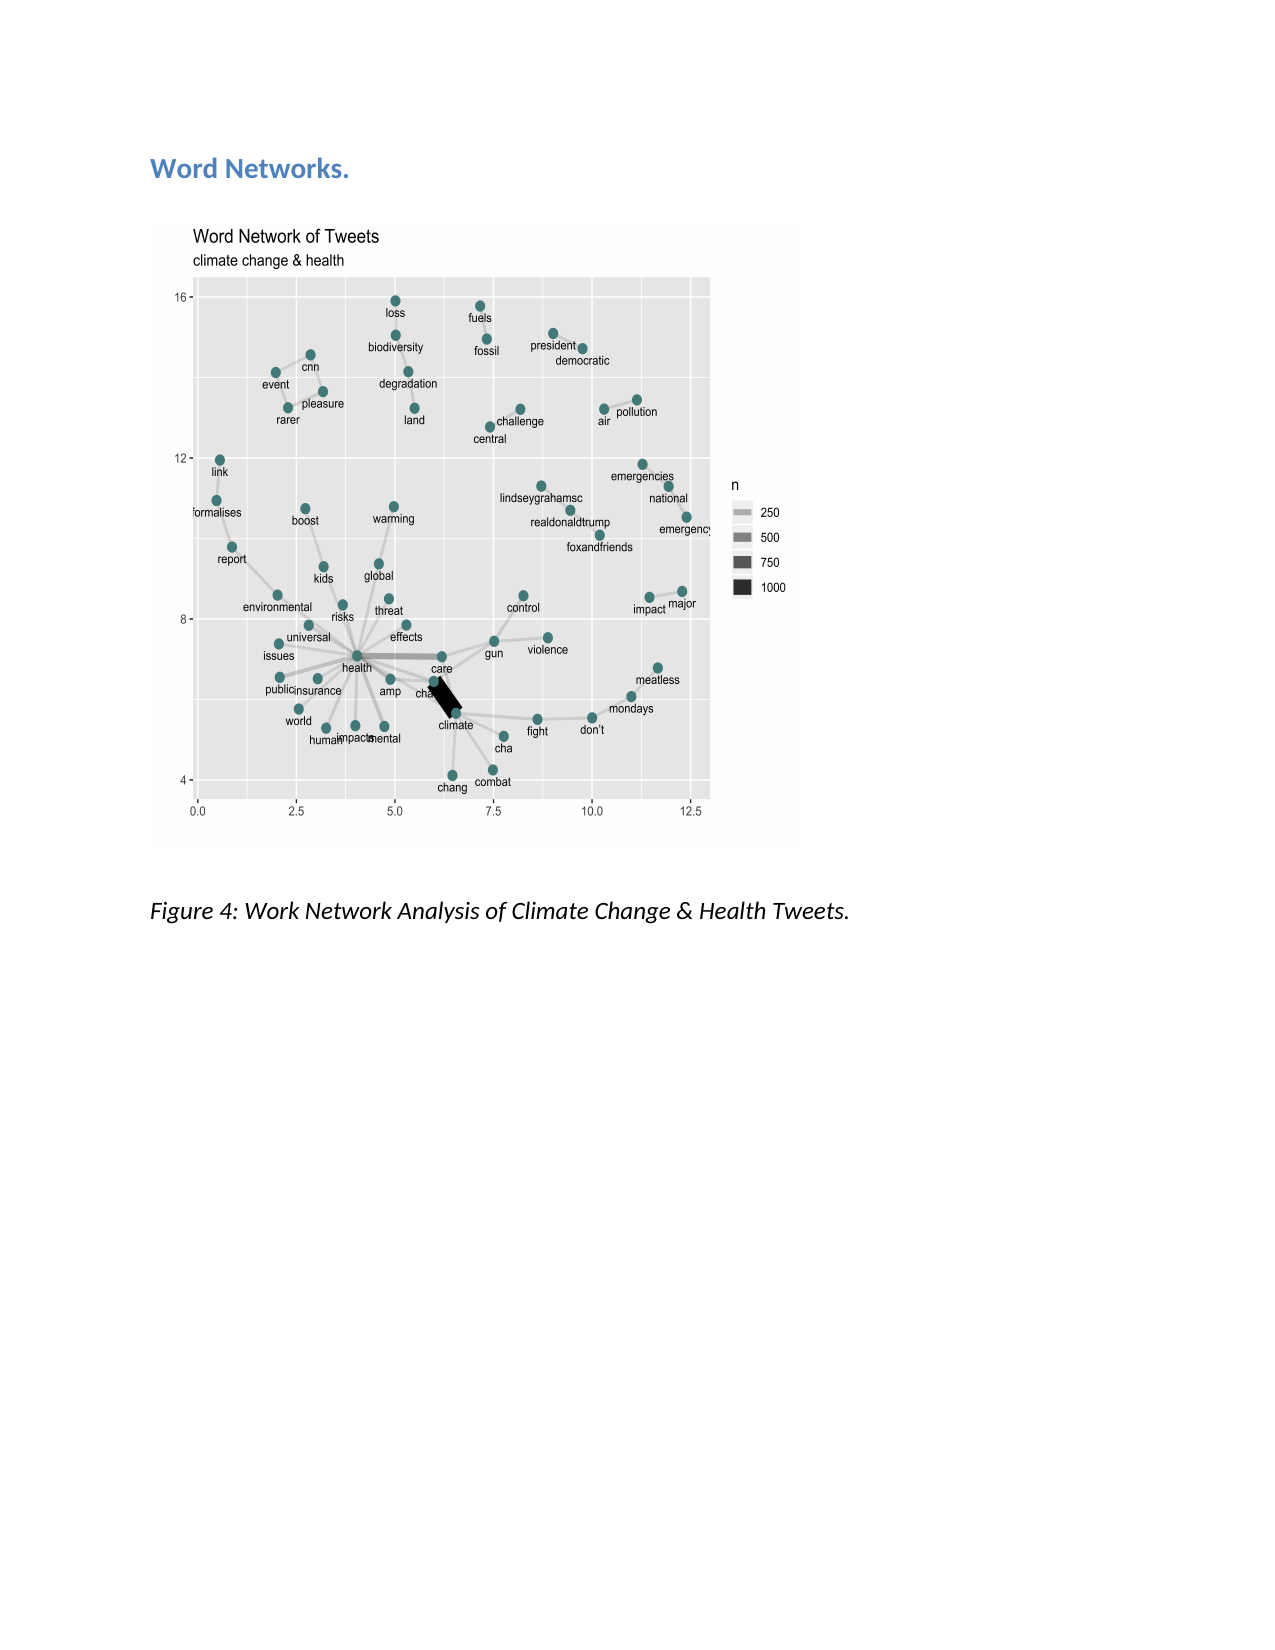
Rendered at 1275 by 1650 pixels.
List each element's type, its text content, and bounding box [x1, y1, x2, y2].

picture [150, 221, 800, 846]
subtitle Word Networks. [150, 150, 1125, 186]
text Figure 4: Work Network Analysis of Climate Change & Health Tweets. [150, 895, 1125, 925]
